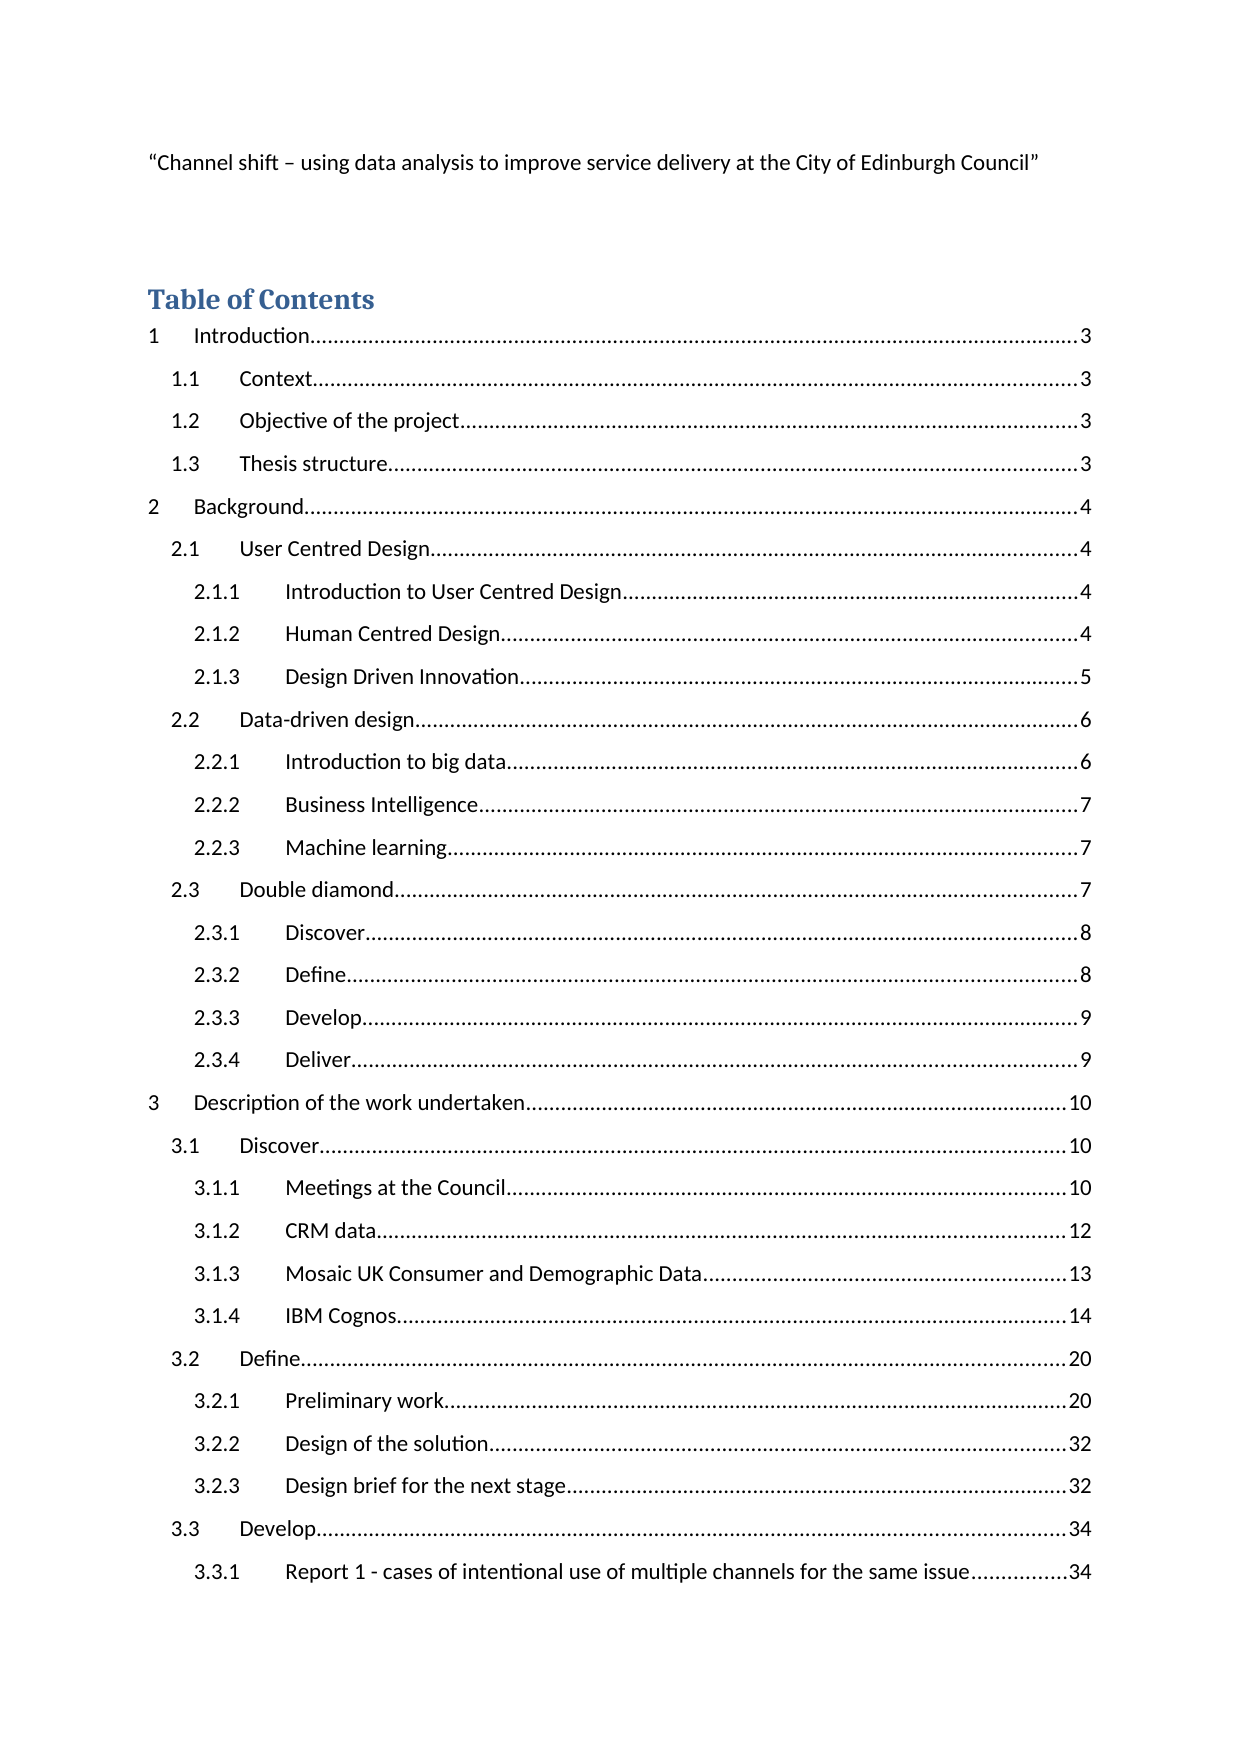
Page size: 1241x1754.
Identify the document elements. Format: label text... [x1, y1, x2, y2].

text “Channel shift – using data analysis to improve service delivery at the City of Edinburgh Council” [148, 148, 1093, 176]
